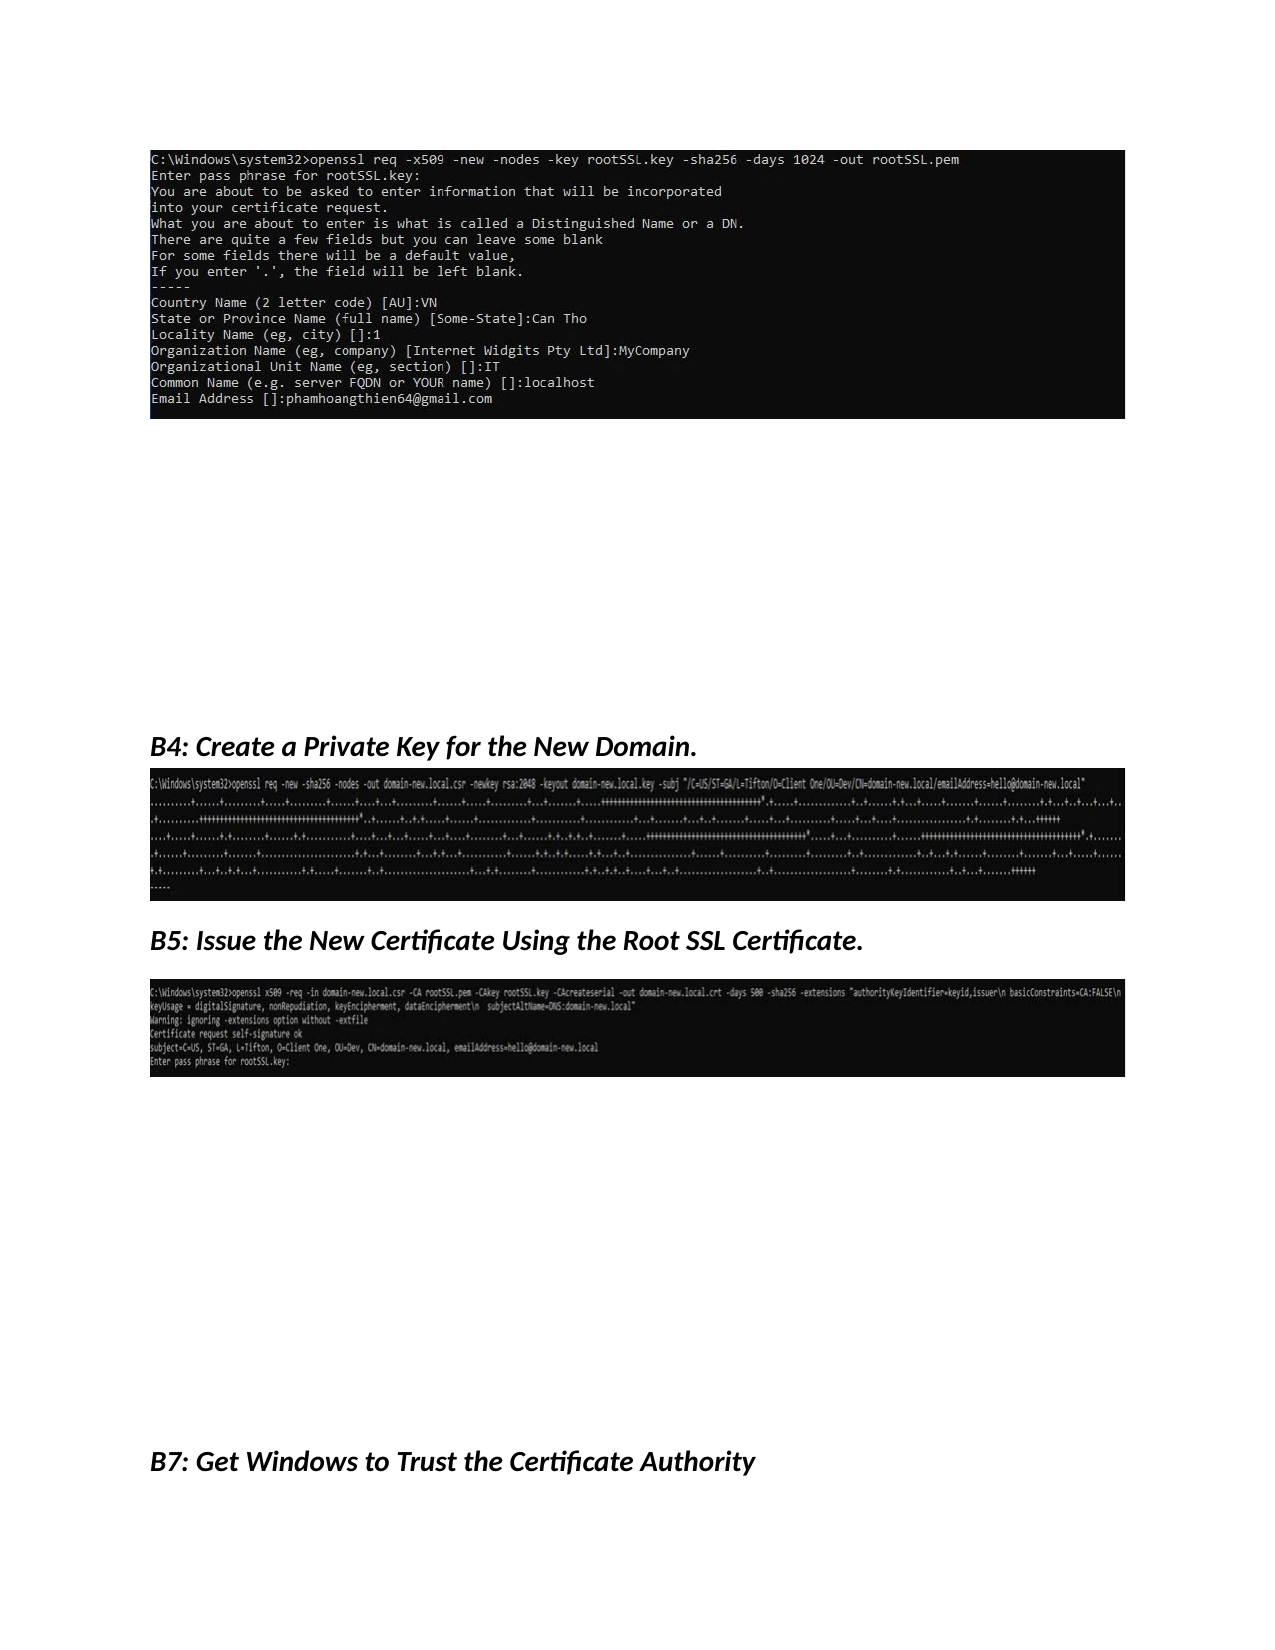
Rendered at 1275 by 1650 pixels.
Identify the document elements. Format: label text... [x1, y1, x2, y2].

picture [150, 979, 1125, 1077]
picture [150, 150, 1125, 419]
text B4: Create a Private Key for the New Domain. [150, 728, 1125, 768]
picture [150, 768, 1125, 901]
text B5: Issue the New Certificate Using the Root SSL Certificate. [150, 922, 1125, 957]
text B7: Get Windows to Trust the Certificate Authority [150, 1443, 1125, 1479]
